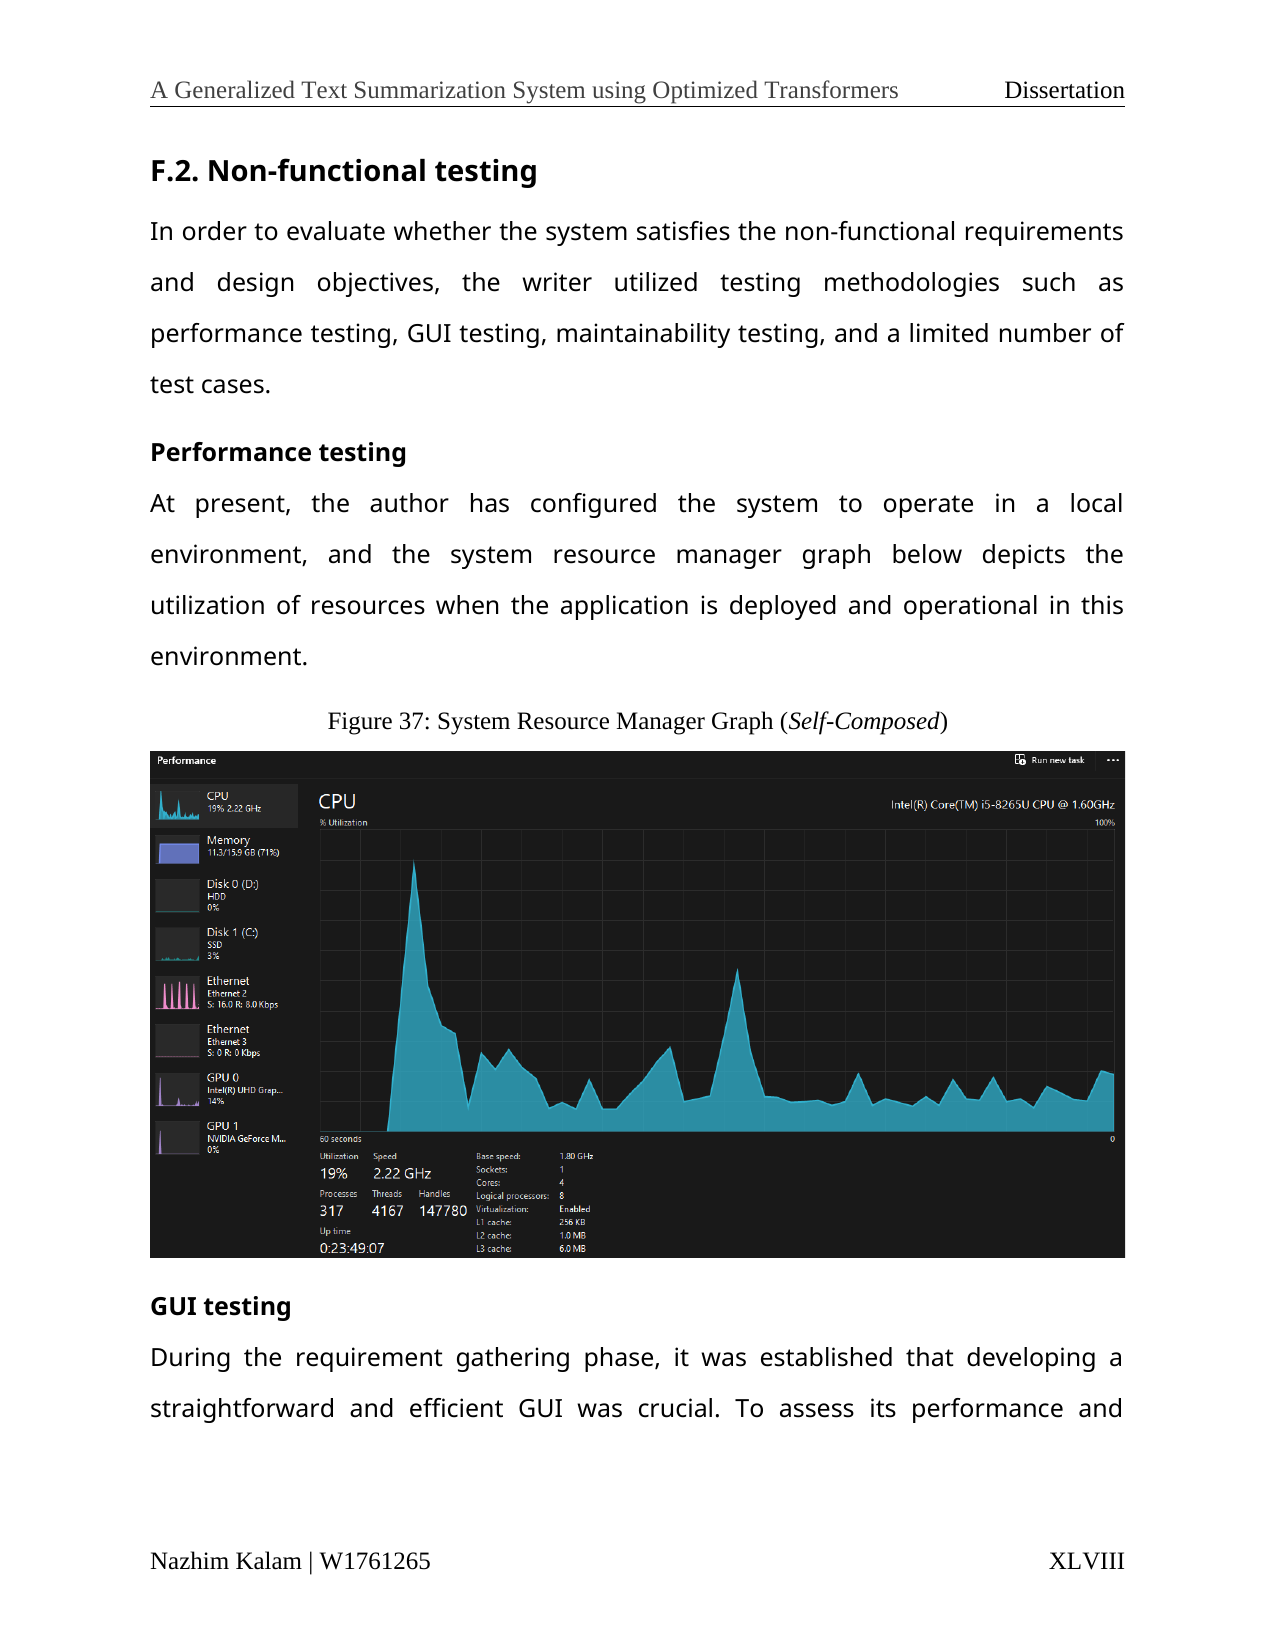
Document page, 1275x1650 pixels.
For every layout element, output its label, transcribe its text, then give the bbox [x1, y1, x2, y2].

picture [150, 751, 1125, 1258]
text Performance testing [150, 434, 1125, 468]
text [150, 1339, 1125, 1425]
text GUI testing [150, 1288, 1125, 1323]
text In order to evaluate whether the system satisfies the non-functional requirements and design objectives, the writer utilized testing methodologies such as performance testing, GUI testing, maintainability testing, and a limited number of test cases. [150, 214, 1125, 401]
subtitle F.2. Non-functional testing [150, 150, 1125, 190]
text At present, the author has configured the system to operate in a local environment, and the system resource manager graph below depicts the utilization of resources when the application is deployed and operational in this environment. [150, 486, 1125, 673]
